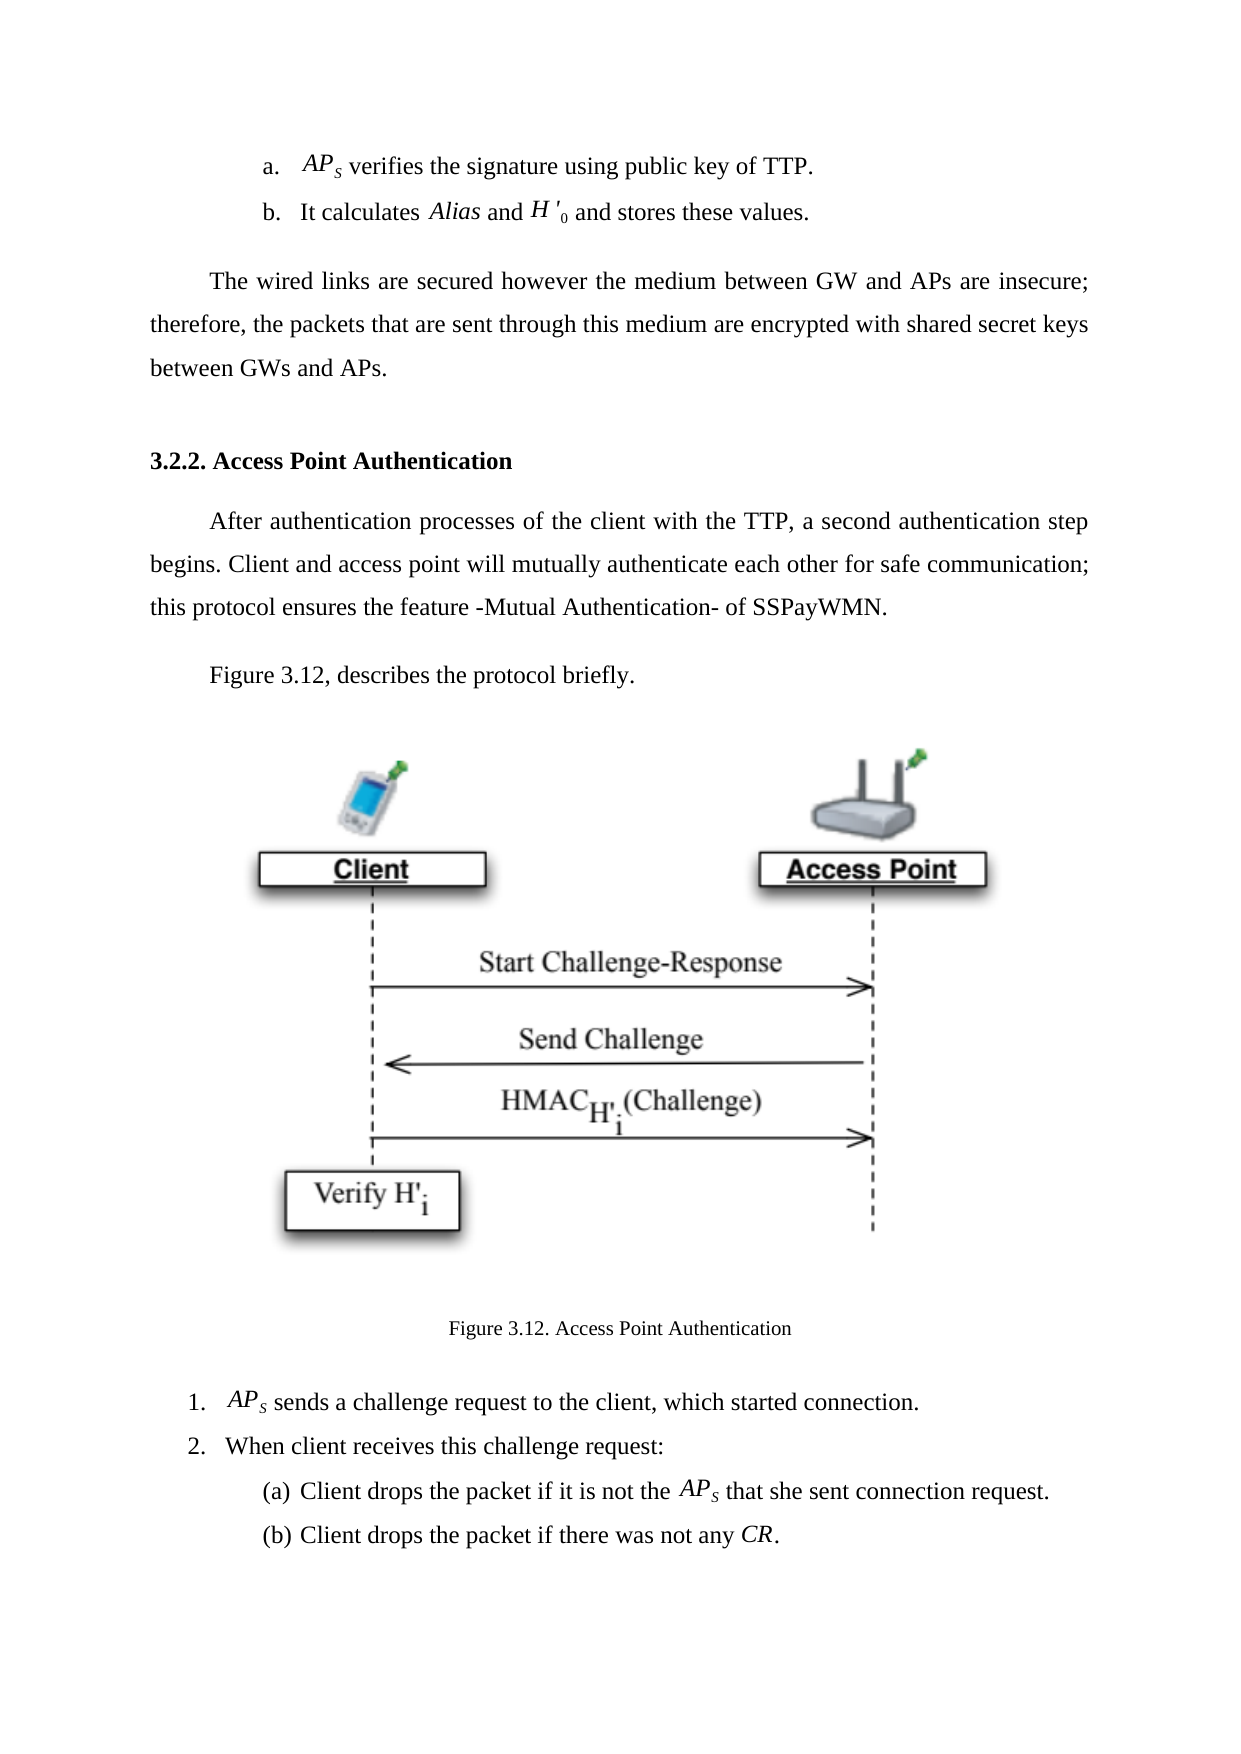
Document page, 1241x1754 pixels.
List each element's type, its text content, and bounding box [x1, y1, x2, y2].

list Client drops the packet if there was not any . [262, 1520, 1090, 1549]
list When client receives this challenge request: [187, 1431, 1090, 1460]
list Client drops the packet if it is not the that she sent connection request. [262, 1474, 1090, 1506]
list verifies the signature using public key of TTP. [262, 150, 1090, 181]
subtitle 3.2.2. Access Point Authentication [150, 446, 1090, 474]
text After authentication processes of the client with the TTP, a second authentication step begins. Client and access point will mutually authenticate each other for safe communication; this protocol ensures the feature -Mutual Authentication- of SSPayWMN. [150, 506, 1090, 621]
list sends a challenge request to the client, which started connection. [187, 1386, 1090, 1417]
list It calculates and and stores these values. [262, 196, 1090, 227]
text The wired links are secured however the medium between GW and APs are insecure; therefore, the packets that are sent through this medium are encrypted with shared secret keys between GWs and APs. [150, 266, 1090, 381]
